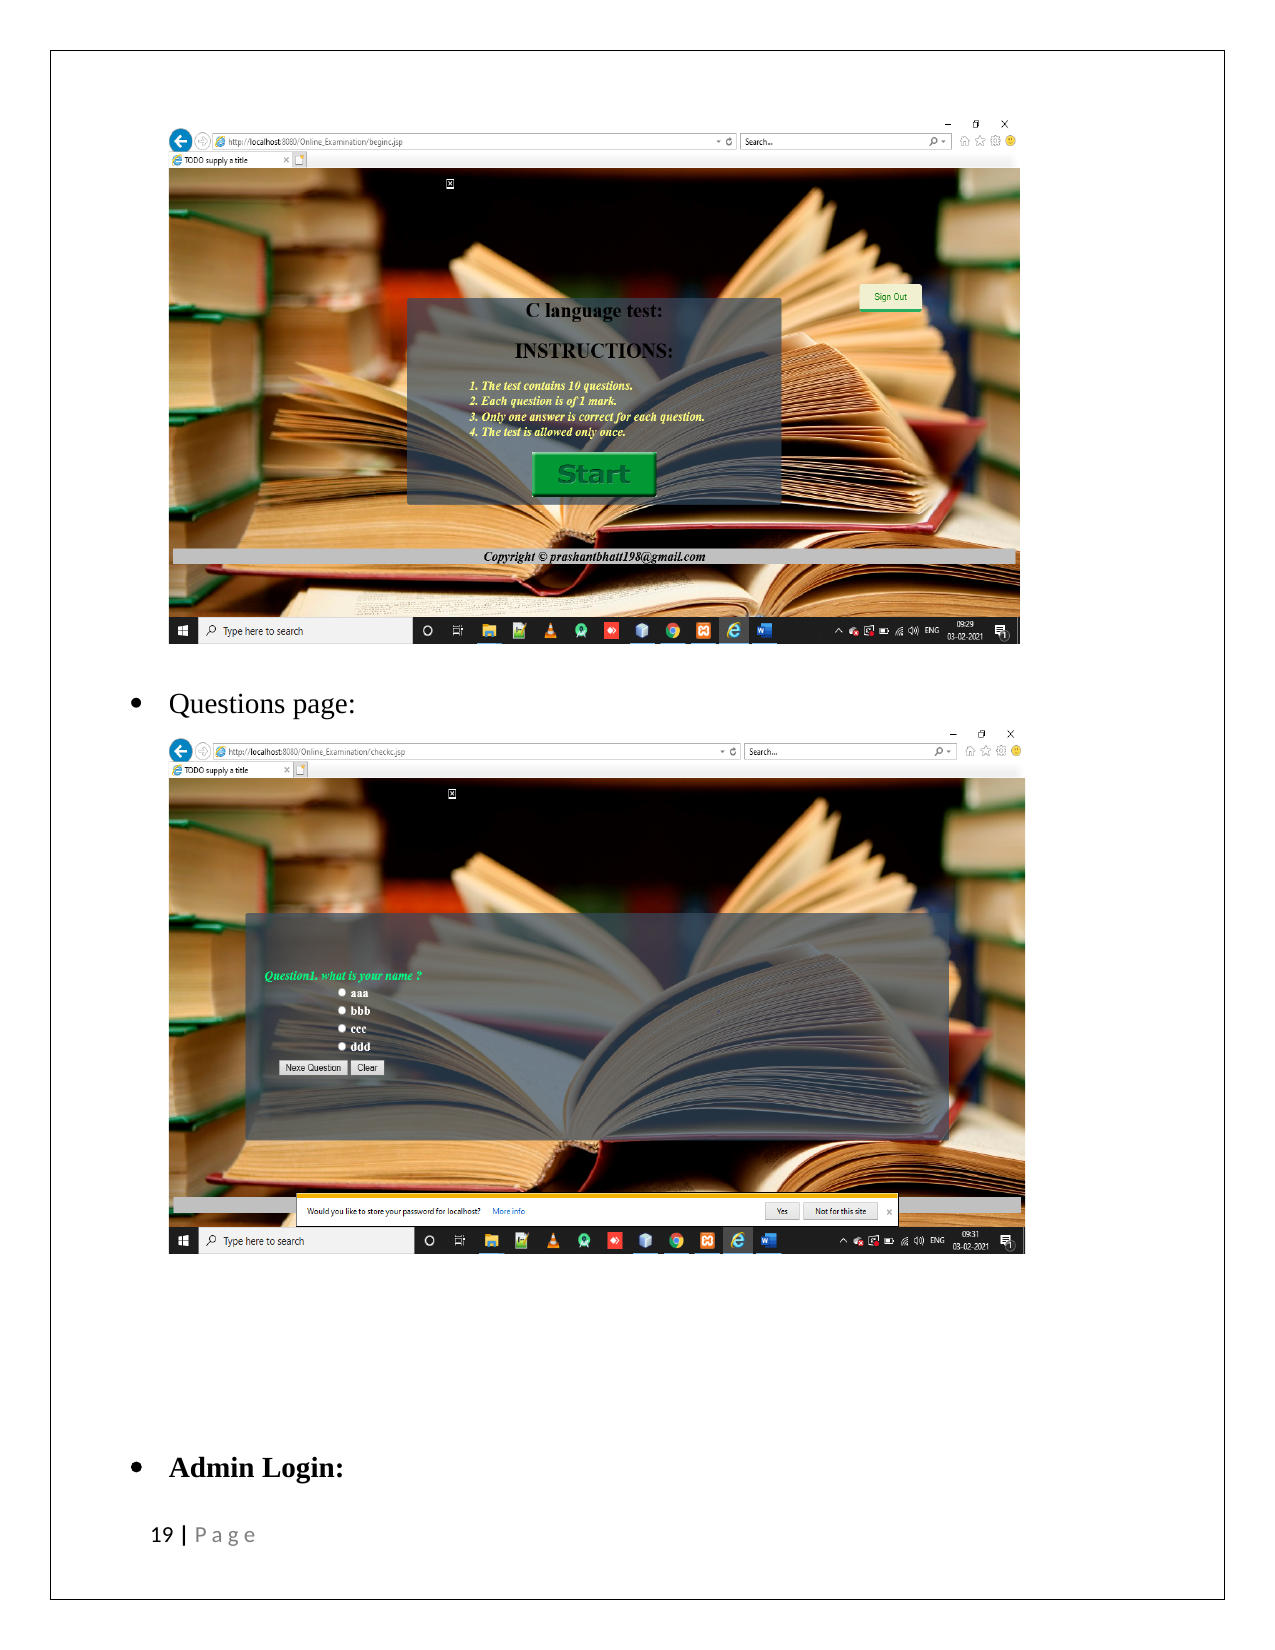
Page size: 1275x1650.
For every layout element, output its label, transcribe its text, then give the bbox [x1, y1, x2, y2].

list Admin Login: [131, 1450, 1224, 1484]
list Questions page: [131, 686, 1224, 719]
picture [168, 724, 1026, 1254]
picture [168, 114, 1020, 644]
